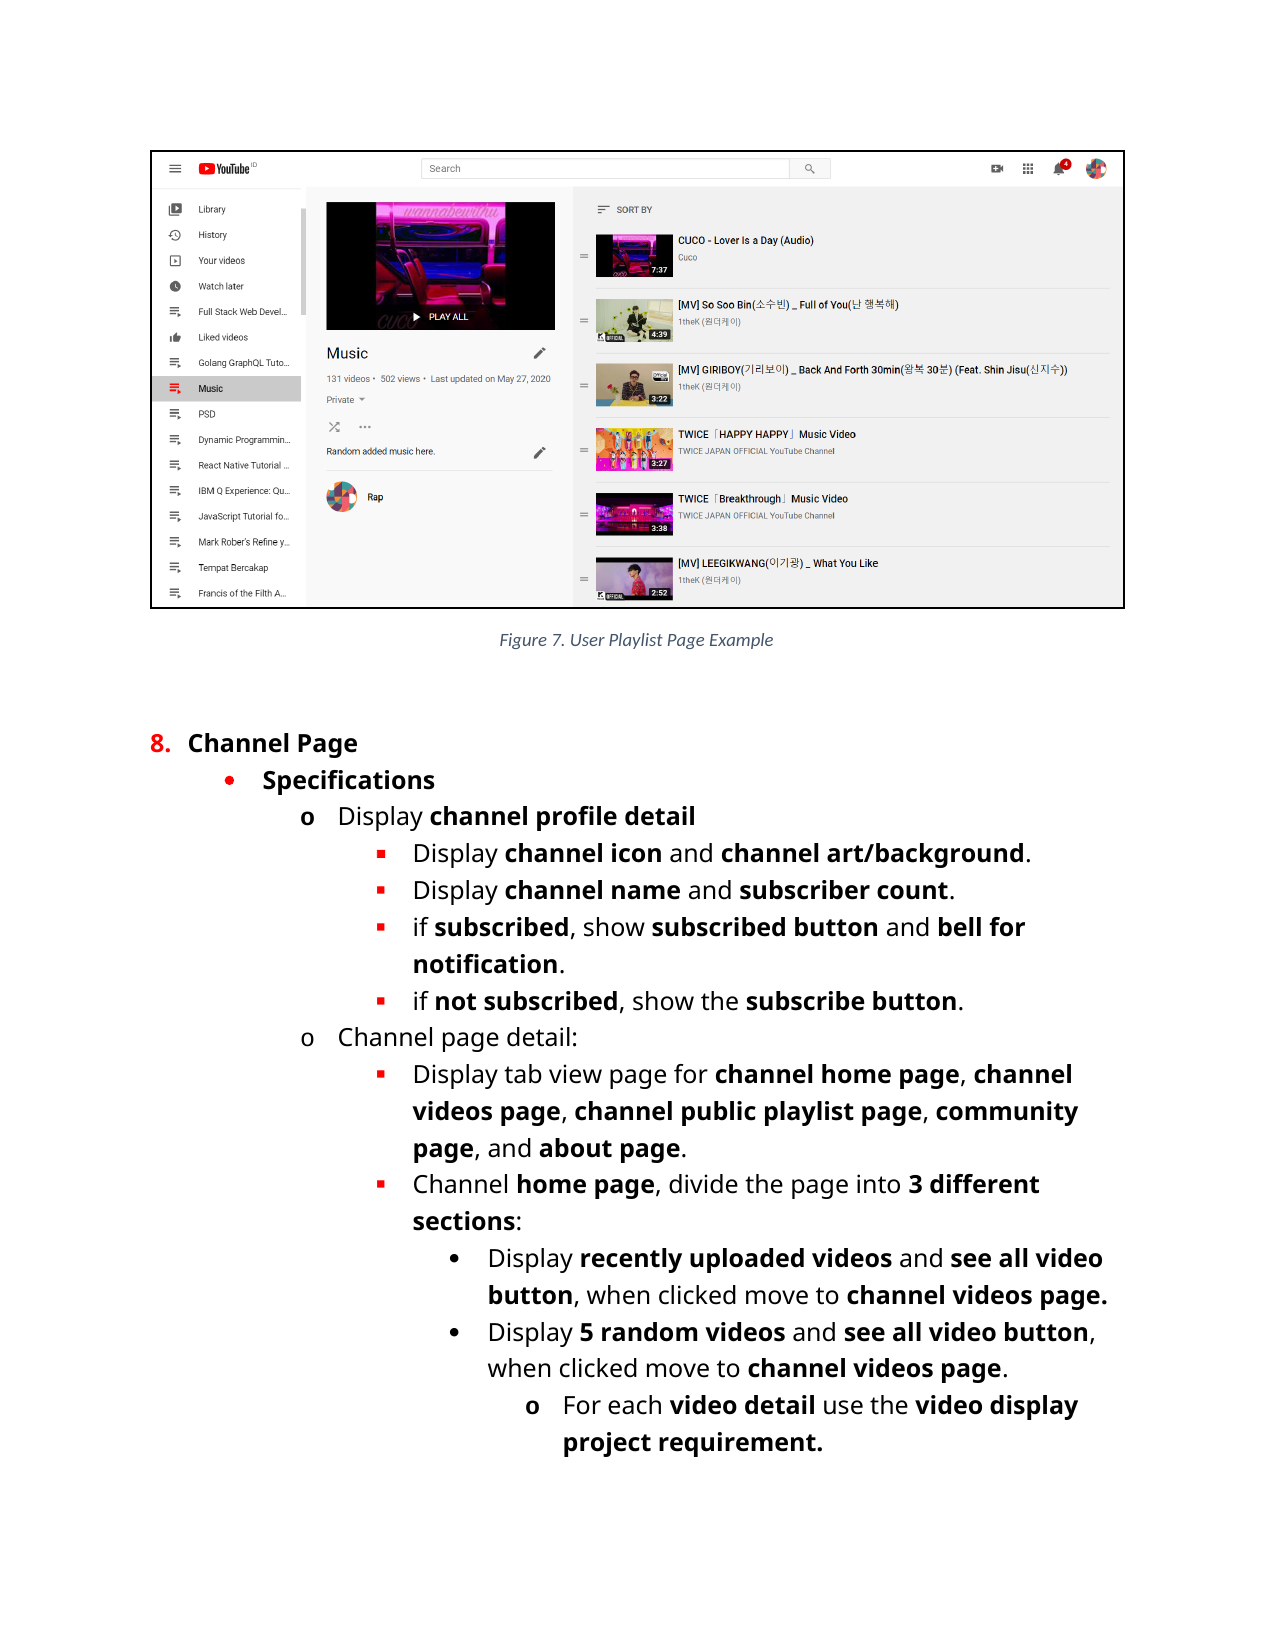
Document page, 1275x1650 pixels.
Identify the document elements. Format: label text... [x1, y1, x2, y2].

list Display channel profile detail [300, 799, 1125, 833]
list if subscribed, show subscribed button and bell for notification. [375, 909, 1125, 980]
list Display channel name and subscriber count. [375, 873, 1125, 907]
picture [152, 152, 1123, 607]
list Channel page detail: [300, 1020, 1125, 1054]
list Display channel icon and channel art/background. [375, 836, 1125, 870]
list For each video detail use the video display project requirement. [525, 1388, 1125, 1459]
list Specifications [225, 762, 1125, 796]
list if not subscribed, show the subscribe button. [375, 983, 1125, 1017]
list Channel Page [150, 726, 1125, 759]
list Display 5 random videos and see all video button, when clicked move to channel videos page. [450, 1314, 1125, 1385]
list Channel home page, divide the page into 3 different sections: [375, 1167, 1125, 1238]
list Display tab view page for channel home page, channel videos page, channel public playlist page, community page, and about page. [375, 1057, 1125, 1164]
list Display recently uploaded videos and see all video button, when clicked move to channel videos page. [450, 1241, 1125, 1312]
